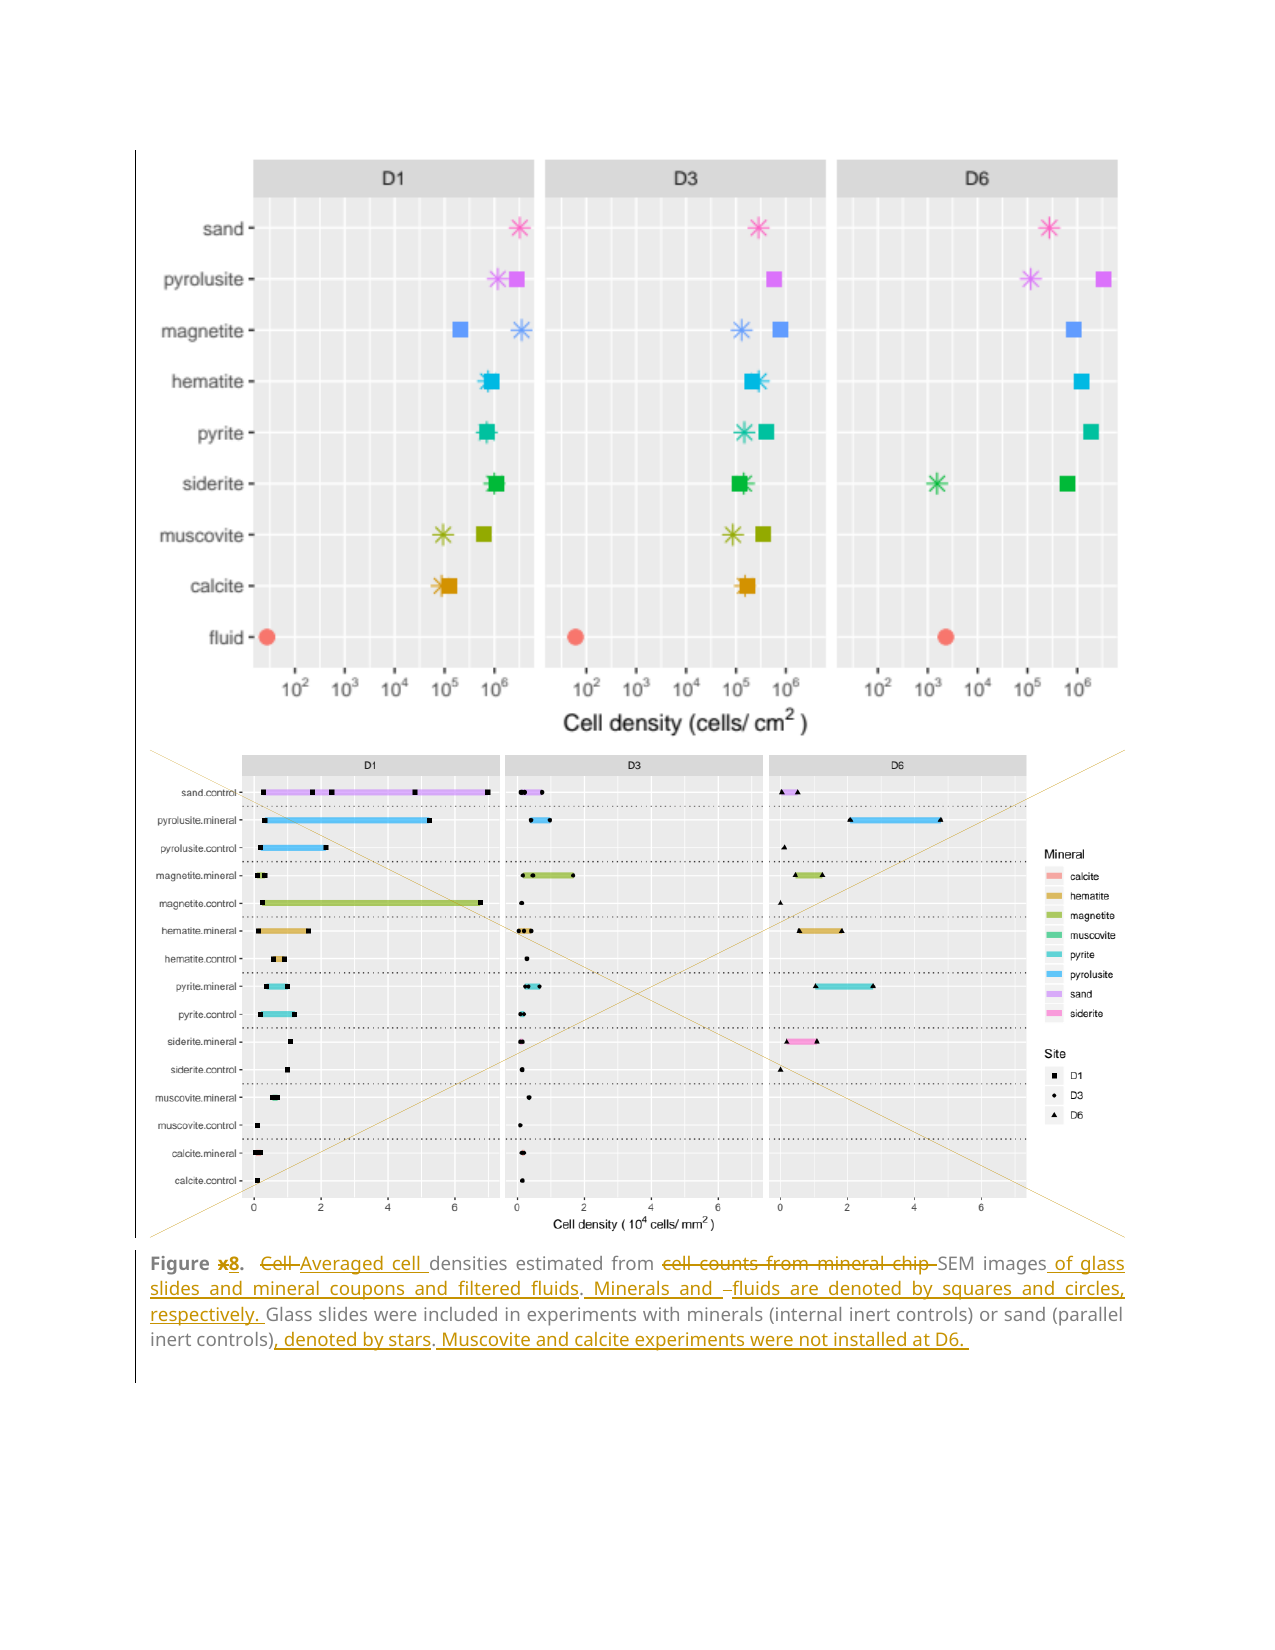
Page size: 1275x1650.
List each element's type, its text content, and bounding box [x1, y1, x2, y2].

text Figure . densities estimated from SEM images.Glass slides were included in experiments with minerals (internal inert controls) or sand (parallel inert controls). [150, 1250, 1125, 1352]
